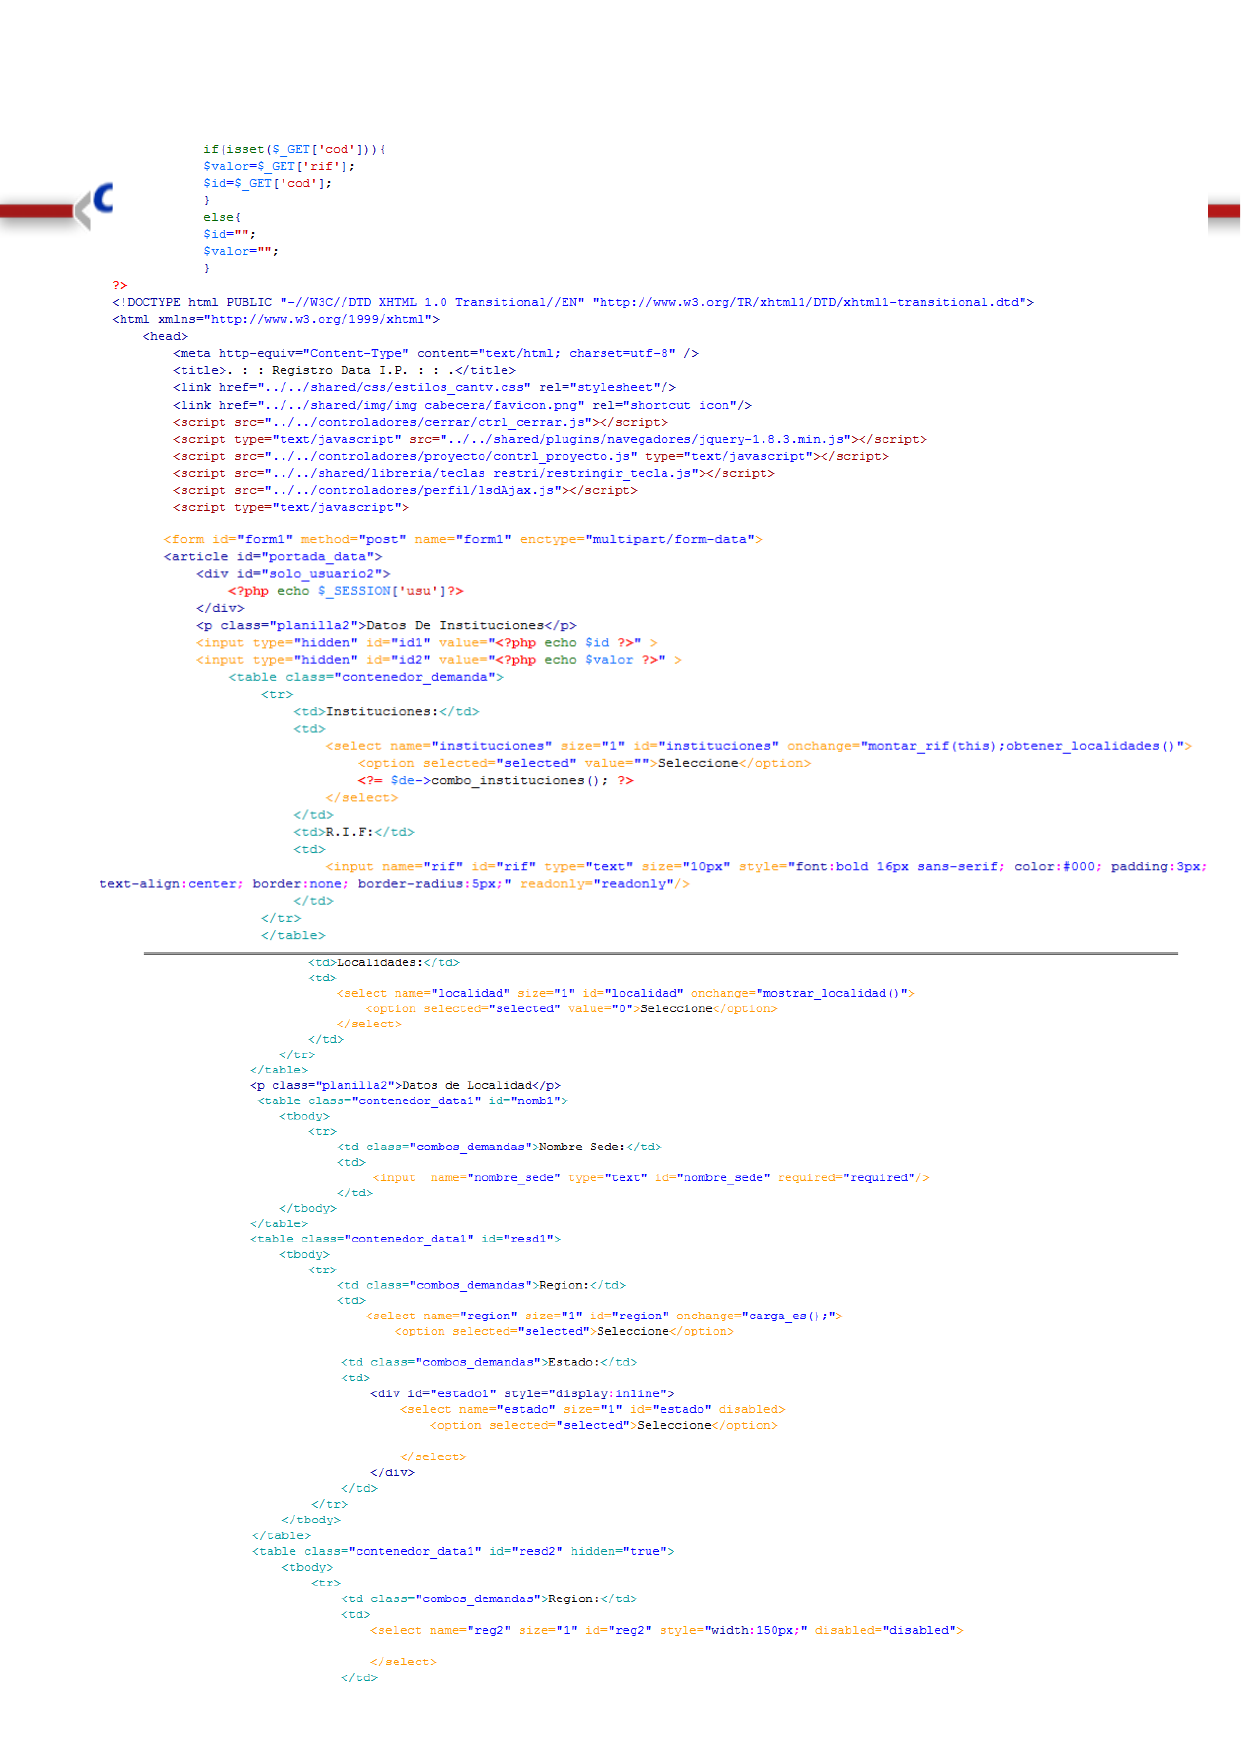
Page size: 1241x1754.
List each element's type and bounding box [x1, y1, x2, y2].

picture [100, 527, 1241, 946]
picture [148, 1354, 1213, 1686]
picture [0, 145, 1241, 526]
picture [143, 952, 1179, 1338]
